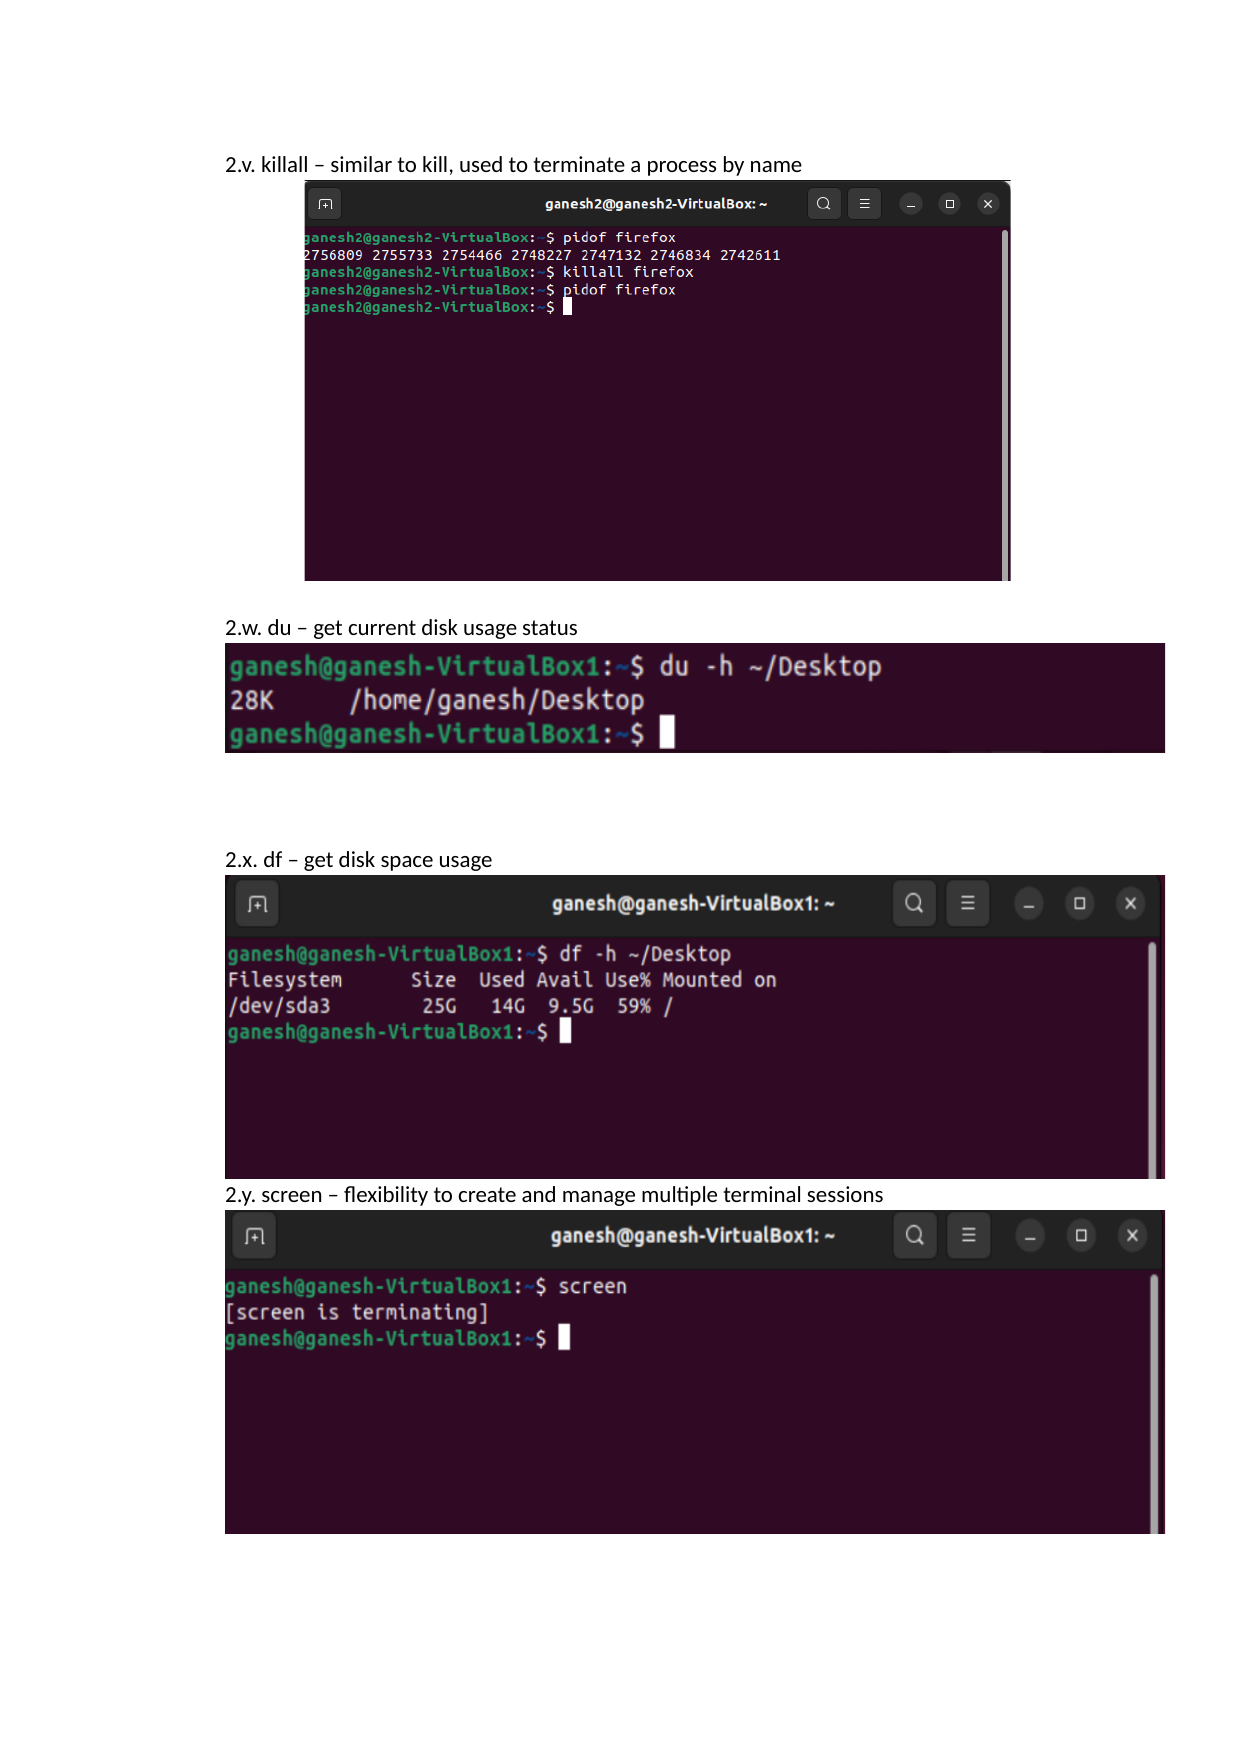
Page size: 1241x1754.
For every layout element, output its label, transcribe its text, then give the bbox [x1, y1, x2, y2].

picture [304, 180, 1011, 581]
picture [225, 1210, 1166, 1534]
list 2.w. du – get current disk usage status [225, 613, 1090, 641]
picture [225, 643, 1166, 753]
list 2.x. df – get disk space usage [225, 845, 1090, 873]
list 2.v. killall – similar to kill, used to terminate a process by name [225, 150, 1090, 178]
list 2.y. screen – flexibility to create and manage multiple terminal sessions [225, 1181, 1090, 1208]
picture [225, 875, 1166, 1179]
